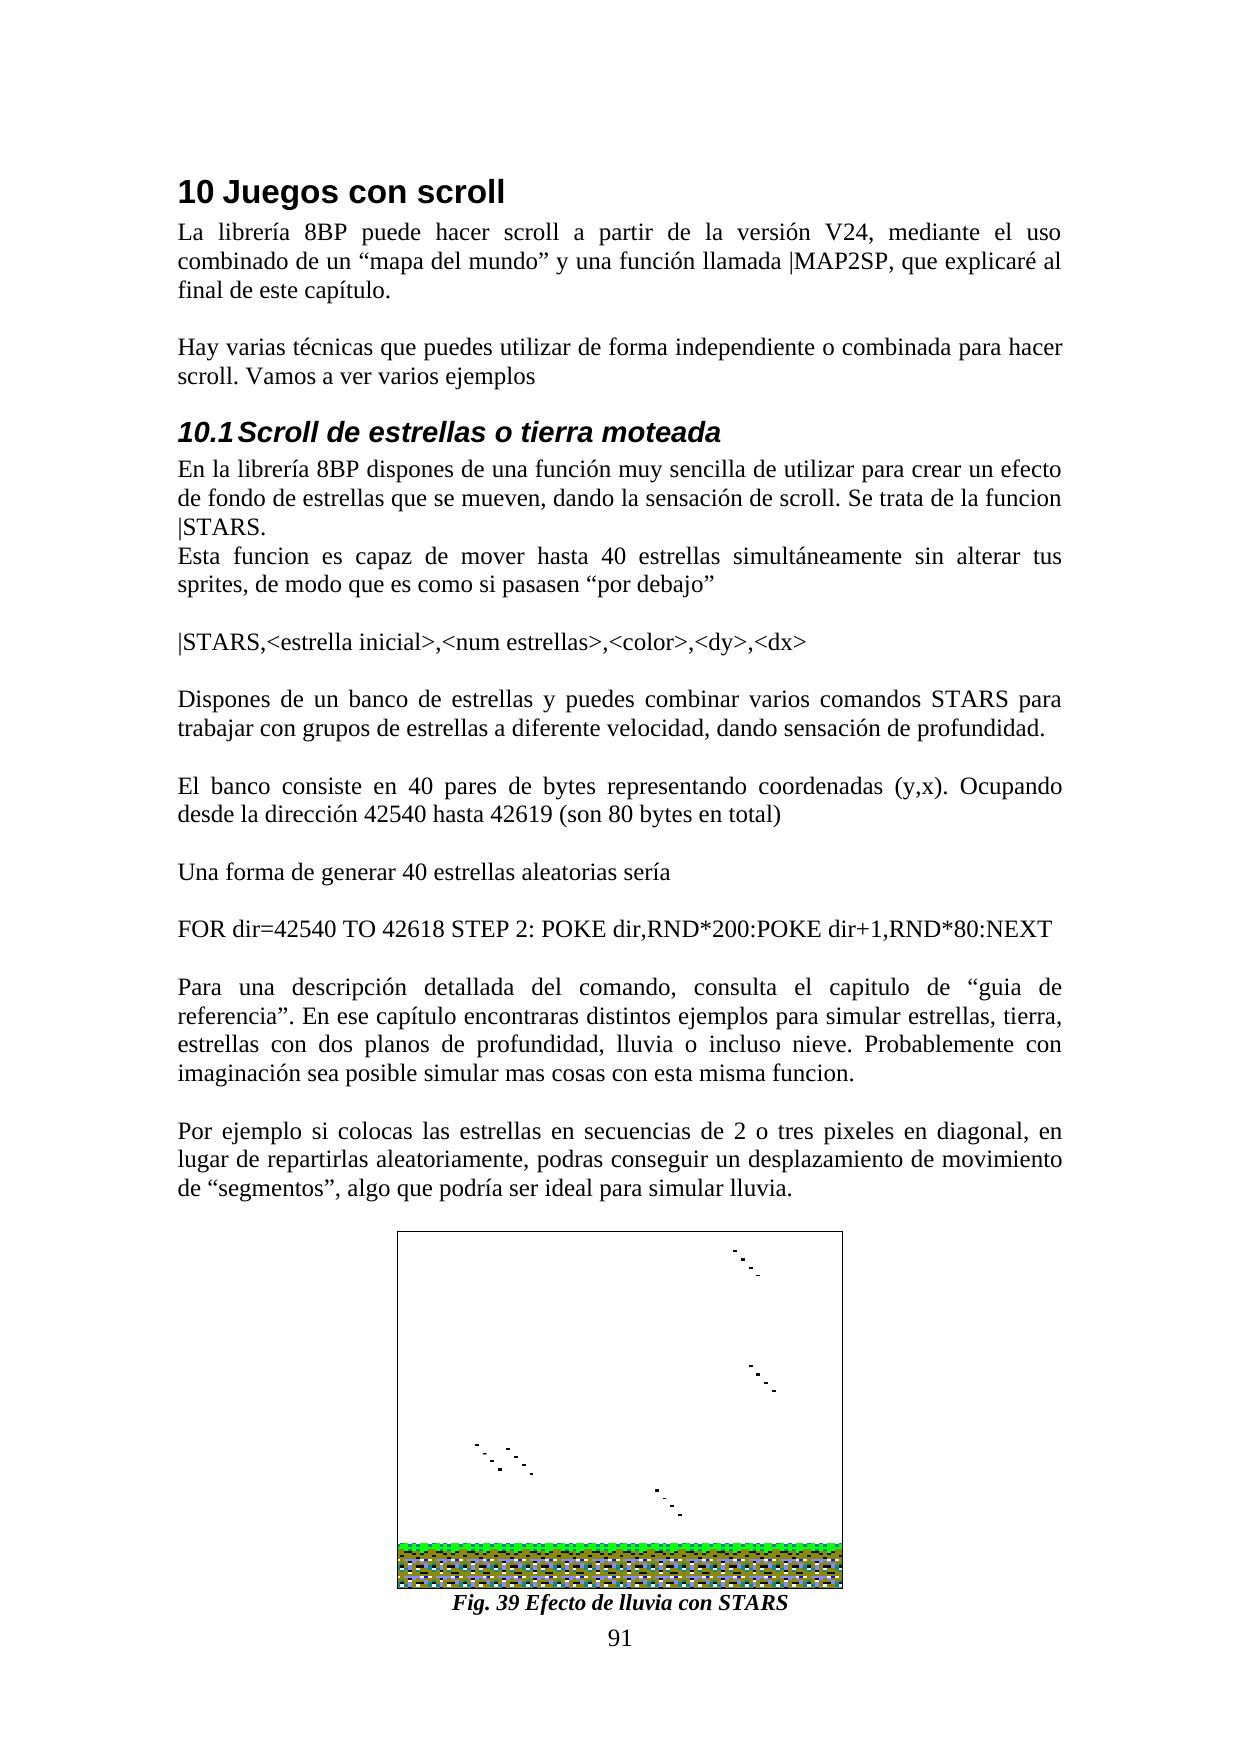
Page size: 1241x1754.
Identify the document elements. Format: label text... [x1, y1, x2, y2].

text Para una descripción detallada del comando, consulta el capitulo de “guia de referencia”. En ese capítulo encontraras distintos ejemplos para simular estrellas, tierra, estrellas con dos planos de profundidad, lluvia o incluso nieve. Probablemente con imaginación sea posible simular mas cosas con esta misma funcion. [177, 972, 1063, 1087]
subtitle Juegos con scroll [177, 173, 1063, 211]
picture [398, 1232, 842, 1588]
text Dispones de un banco de estrellas y puedes combinar varios comandos STARS para trabajar con grupos de estrellas a diferente velocidad, dando sensación de profundidad. [177, 684, 1063, 742]
text Esta funcion es capaz de mover hasta 40 estrellas simultáneamente sin alterar tus sprites, de modo que es como si pasasen “por debajo” [177, 541, 1063, 598]
text Por ejemplo si colocas las estrellas en secuencias de 2 o tres pixeles en diagonal, en lugar de repartirlas aleatoriamente, podras conseguir un desplazamiento de movimiento de “segmentos”, algo que podría ser ideal para simular lluvia. [177, 1116, 1063, 1202]
subtitle Scroll de estrellas o tierra moteada [177, 415, 1063, 448]
text Una forma de generar 40 estrellas aleatorias sería [177, 857, 1063, 886]
text Hay varias técnicas que puedes utilizar de forma independiente o combinada para hacer scroll. Vamos a ver varios ejemplos [177, 332, 1063, 390]
text FOR dir=42540 TO 42618 STEP 2: POKE dir,RND*200:POKE dir+1,RND*80:NEXT [177, 914, 1063, 943]
text La librería 8BP puede hacer scroll a partir de la versión V24, mediante el uso combinado de un “mapa del mundo” y una función llamada |MAP2SP, que explicaré al final de este capítulo. [177, 217, 1063, 303]
text El banco consiste en 40 pares de bytes representando coordenadas (y,x). Ocupando desde la dirección 42540 hasta 42619 (son 80 bytes en total) [177, 771, 1063, 828]
text |STARS,<estrella inicial>,<num estrellas>,<color>,<dy>,<dx> [177, 627, 1063, 656]
text En la librería 8BP dispones de una función muy sencilla de utilizar para crear un efecto de fondo de estrellas que se mueven, dando la sensación de scroll. Se trata de la funcion |STARS. [177, 454, 1063, 541]
